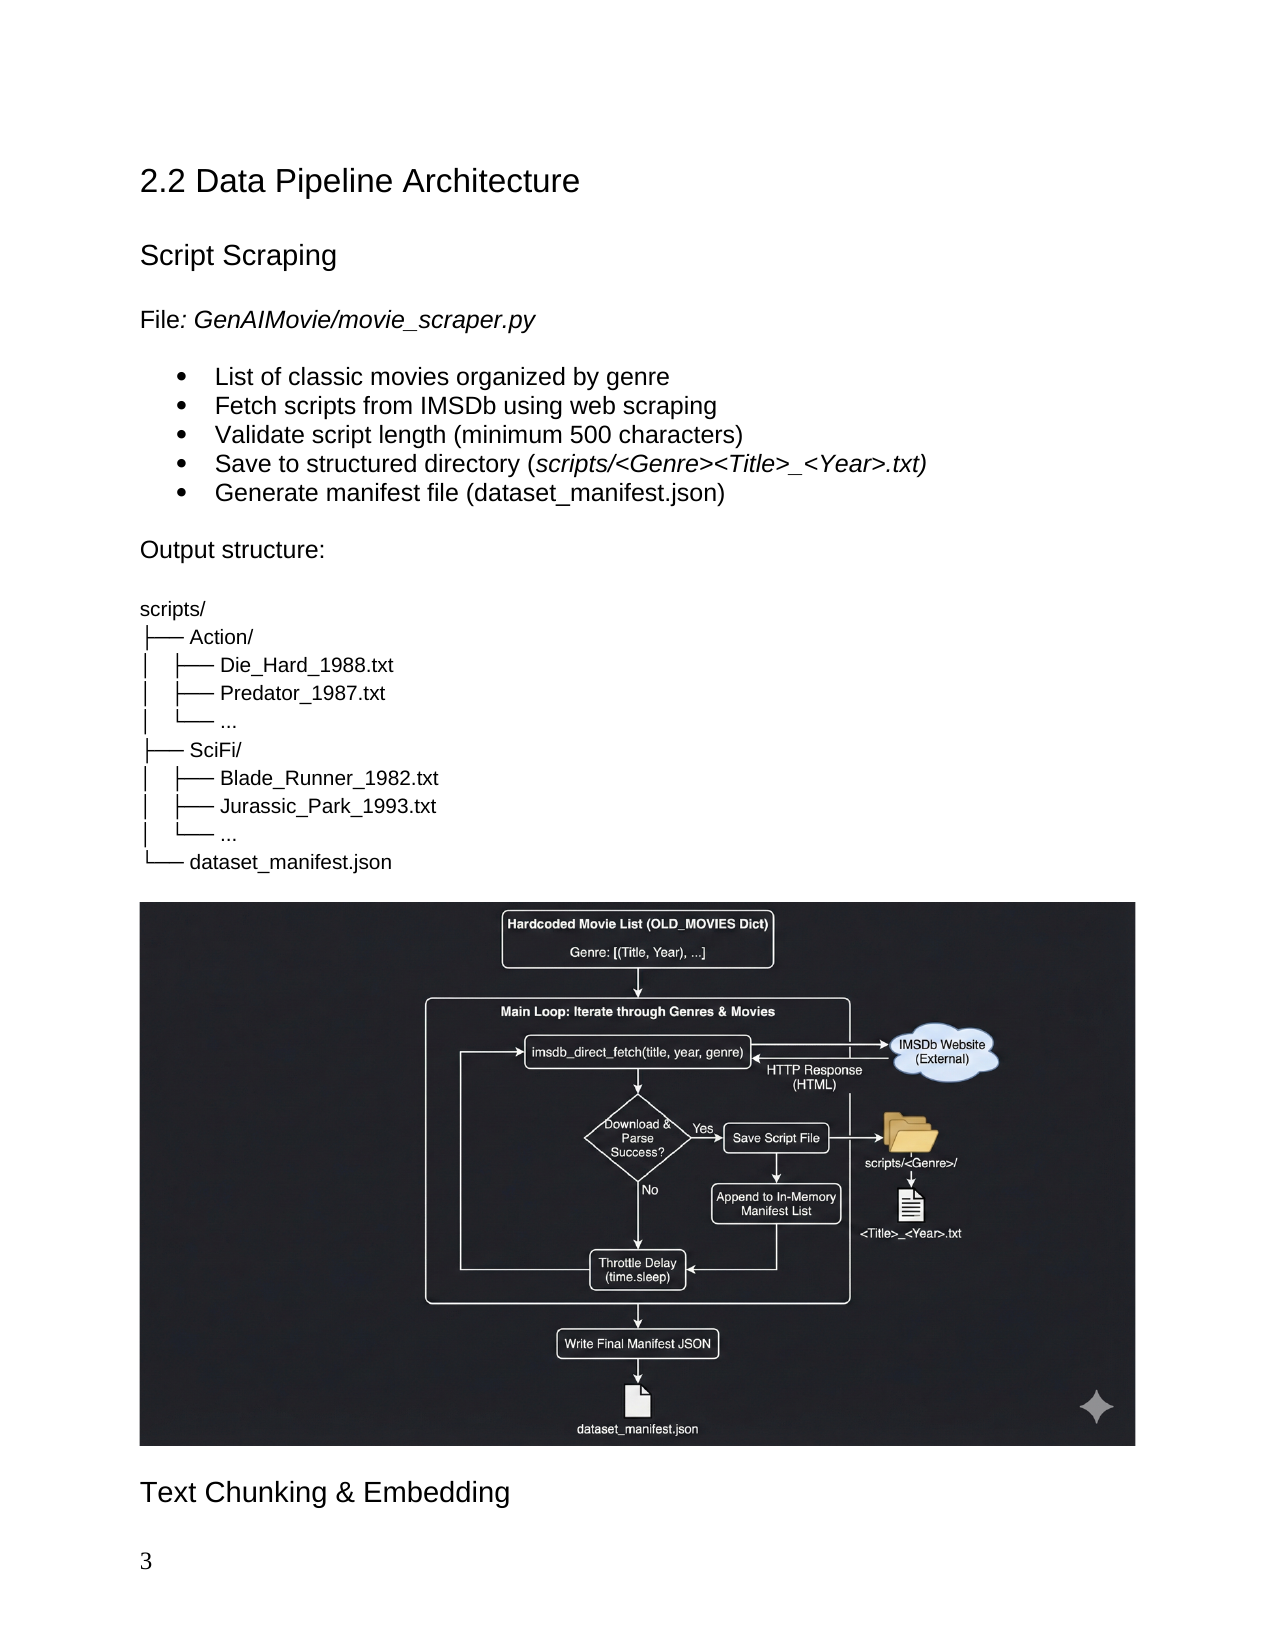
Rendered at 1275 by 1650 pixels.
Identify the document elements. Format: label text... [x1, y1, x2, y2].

list Fetch scripts from IMSDb using web scraping [177, 391, 1136, 420]
text ├── Action/ [139, 621, 1136, 649]
text │ ├── Blade_Runner_1982.txt [139, 761, 1136, 789]
text │ ├── Die_Hard_1988.txt [139, 649, 1136, 677]
list Save to structured directory (scripts/<Genre><Title>_<Year>.txt) [177, 449, 1136, 478]
text ├── SciFi/ [139, 733, 1136, 761]
text scripts/ [139, 593, 1136, 621]
text │ ├── Predator_1987.txt [139, 677, 1136, 705]
text │ ├── Jurassic_Park_1993.txt [139, 789, 1136, 818]
picture [139, 902, 1136, 1446]
list Generate manifest file (dataset_manifest.json) [177, 478, 1136, 506]
text File: GenAIMovie/movie_scraper.py [139, 305, 1136, 333]
text Output structure: [139, 535, 1136, 564]
text Text Chunking & Embedding [139, 1475, 1136, 1508]
text Script Scraping [139, 238, 1136, 271]
text │ └── ... [139, 705, 1136, 733]
text │ └── ... [139, 818, 1136, 846]
list Validate script length (minimum 500 characters) [177, 420, 1136, 449]
text └── dataset_manifest.json [139, 846, 1136, 874]
text 2.2 Data Pipeline Architecture [139, 161, 1136, 199]
list List of classic movies organized by genre [177, 362, 1136, 391]
